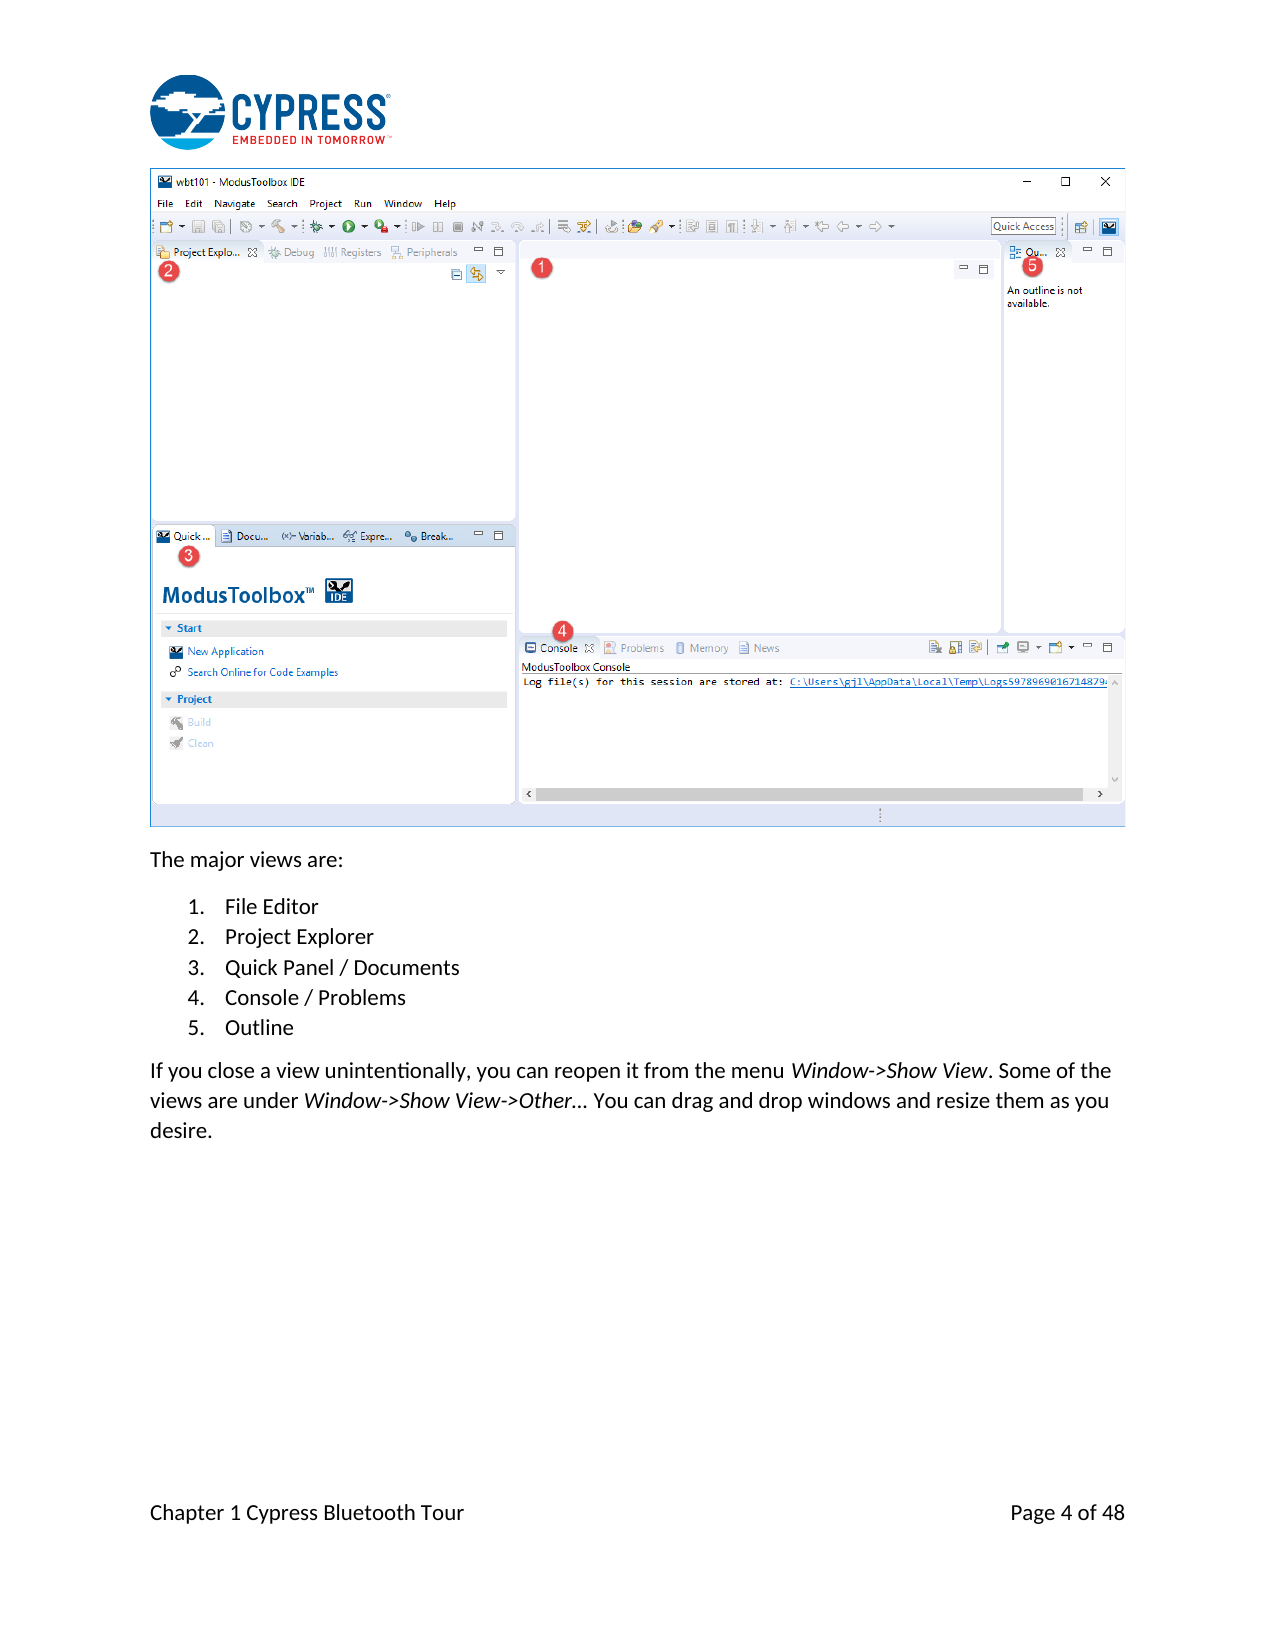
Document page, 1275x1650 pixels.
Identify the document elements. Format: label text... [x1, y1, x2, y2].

list Project Explorer [187, 922, 1125, 951]
list Outline [187, 1013, 1125, 1041]
list File Editor [187, 892, 1125, 920]
text If you close a view unintentionally, you can reopen it from the menu Window->Show View. Some of the views are under Window->Show View->Other… You can drag and drop windows and resize them as you desire. [150, 1056, 1125, 1144]
picture [150, 75, 392, 150]
picture [150, 168, 1125, 827]
list Quick Panel / Documents [187, 953, 1125, 981]
list Console / Problems [187, 983, 1125, 1011]
text The major views are: [150, 845, 1125, 873]
